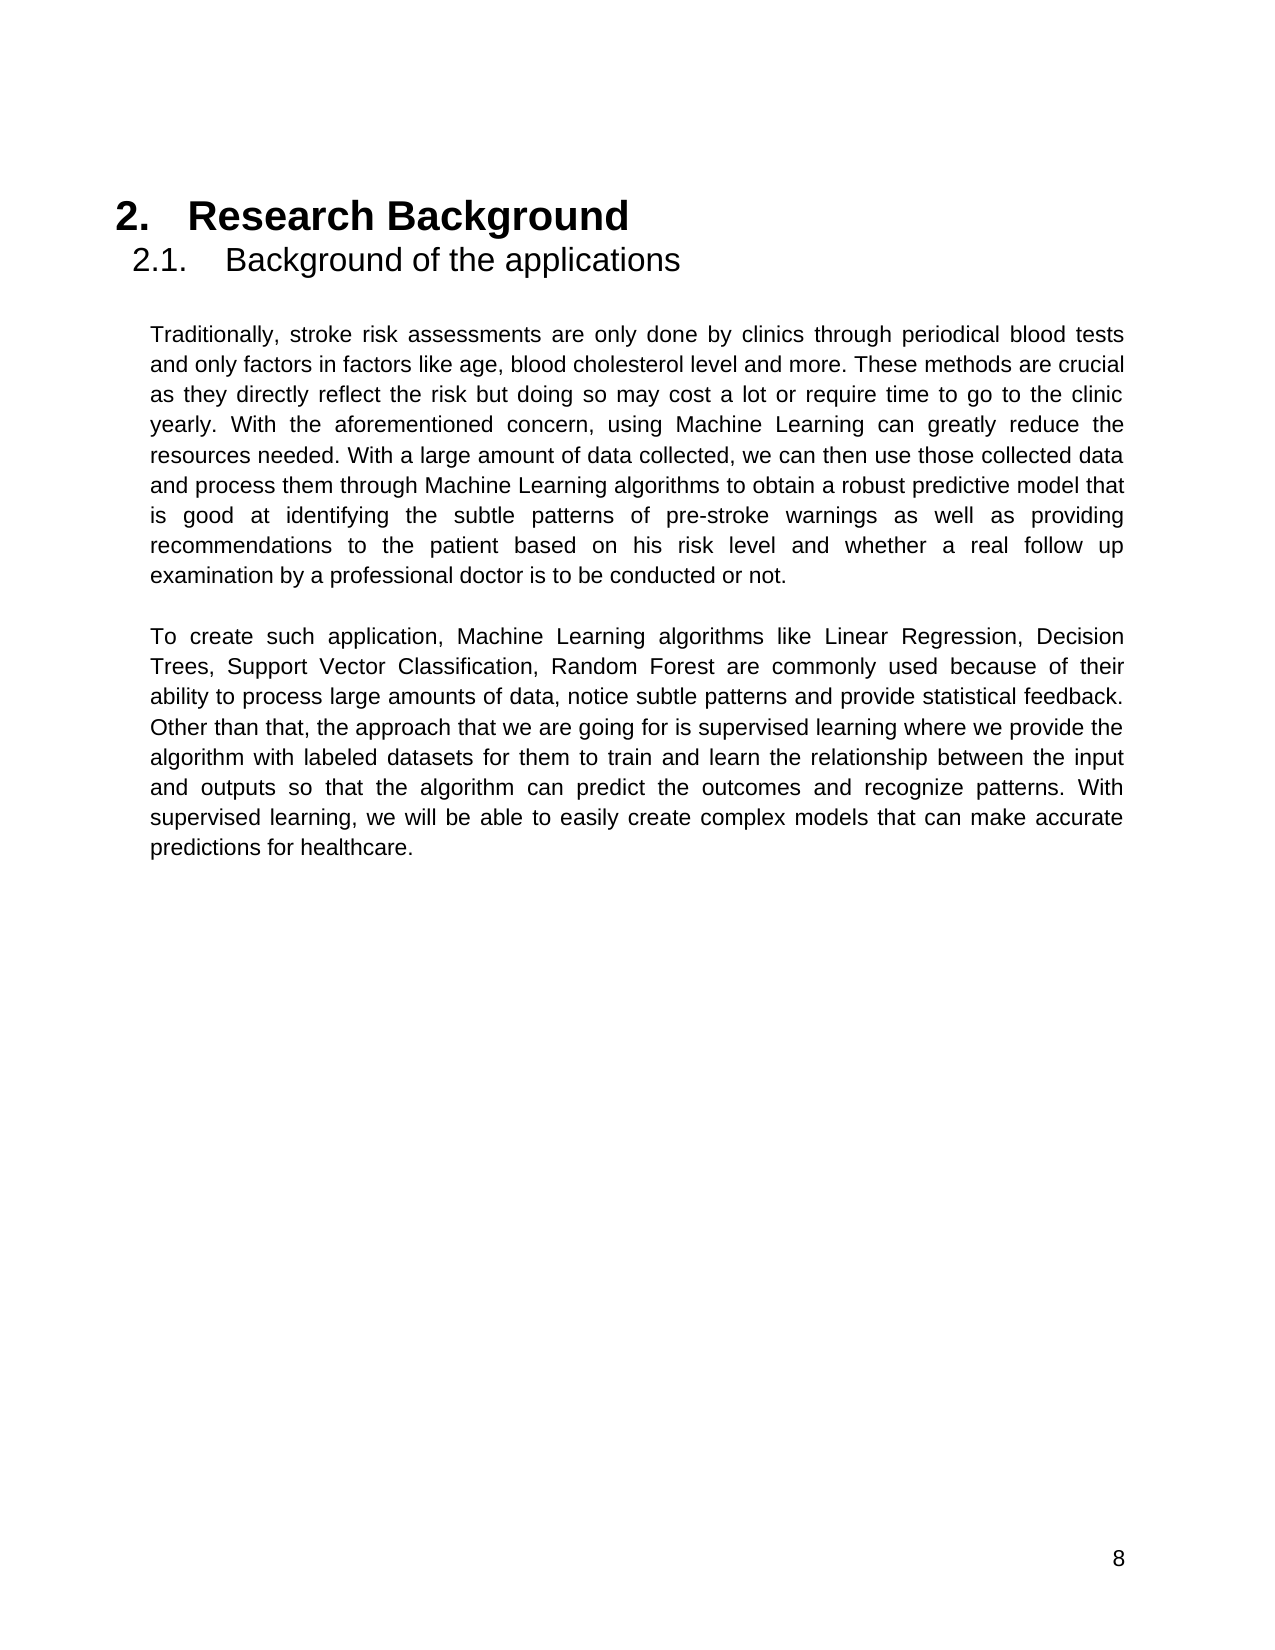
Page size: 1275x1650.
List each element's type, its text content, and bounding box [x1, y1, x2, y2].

subtitle Research Background [150, 192, 1125, 239]
text To create such application, Machine Learning algorithms like Linear Regression, Decision Trees, Support Vector Classification, Random Forest are commonly used because of their ability to process large amounts of data, notice subtle patterns and provide statistical feedback. Other than that, the approach that we are going for is supervised learning where we provide the algorithm with labeled datasets for them to train and learn the relationship between the input and outputs so that the algorithm can predict the outcomes and recognize patterns. With supervised learning, we will be able to easily create complex models that can make accurate predictions for healthcare. [150, 623, 1125, 861]
subtitle Background of the applications [187, 239, 1125, 278]
text Traditionally, stroke risk assessments are only done by clinics through periodical blood tests and only factors in factors like age, blood cholesterol level and more. These methods are crucial as they directly reflect the risk but doing so may cost a lot or require time to go to the clinic yearly. With the aforementioned concern, using Machine Learning can greatly reduce the resources needed. With a large amount of data collected, we can then use those collected data and process them through Machine Learning algorithms to obtain a robust predictive model that is good at identifying the subtle patterns of pre-stroke warnings as well as providing recommendations to the patient based on his risk level and whether a real follow up examination by a professional doctor is to be conducted or not. [150, 321, 1125, 589]
